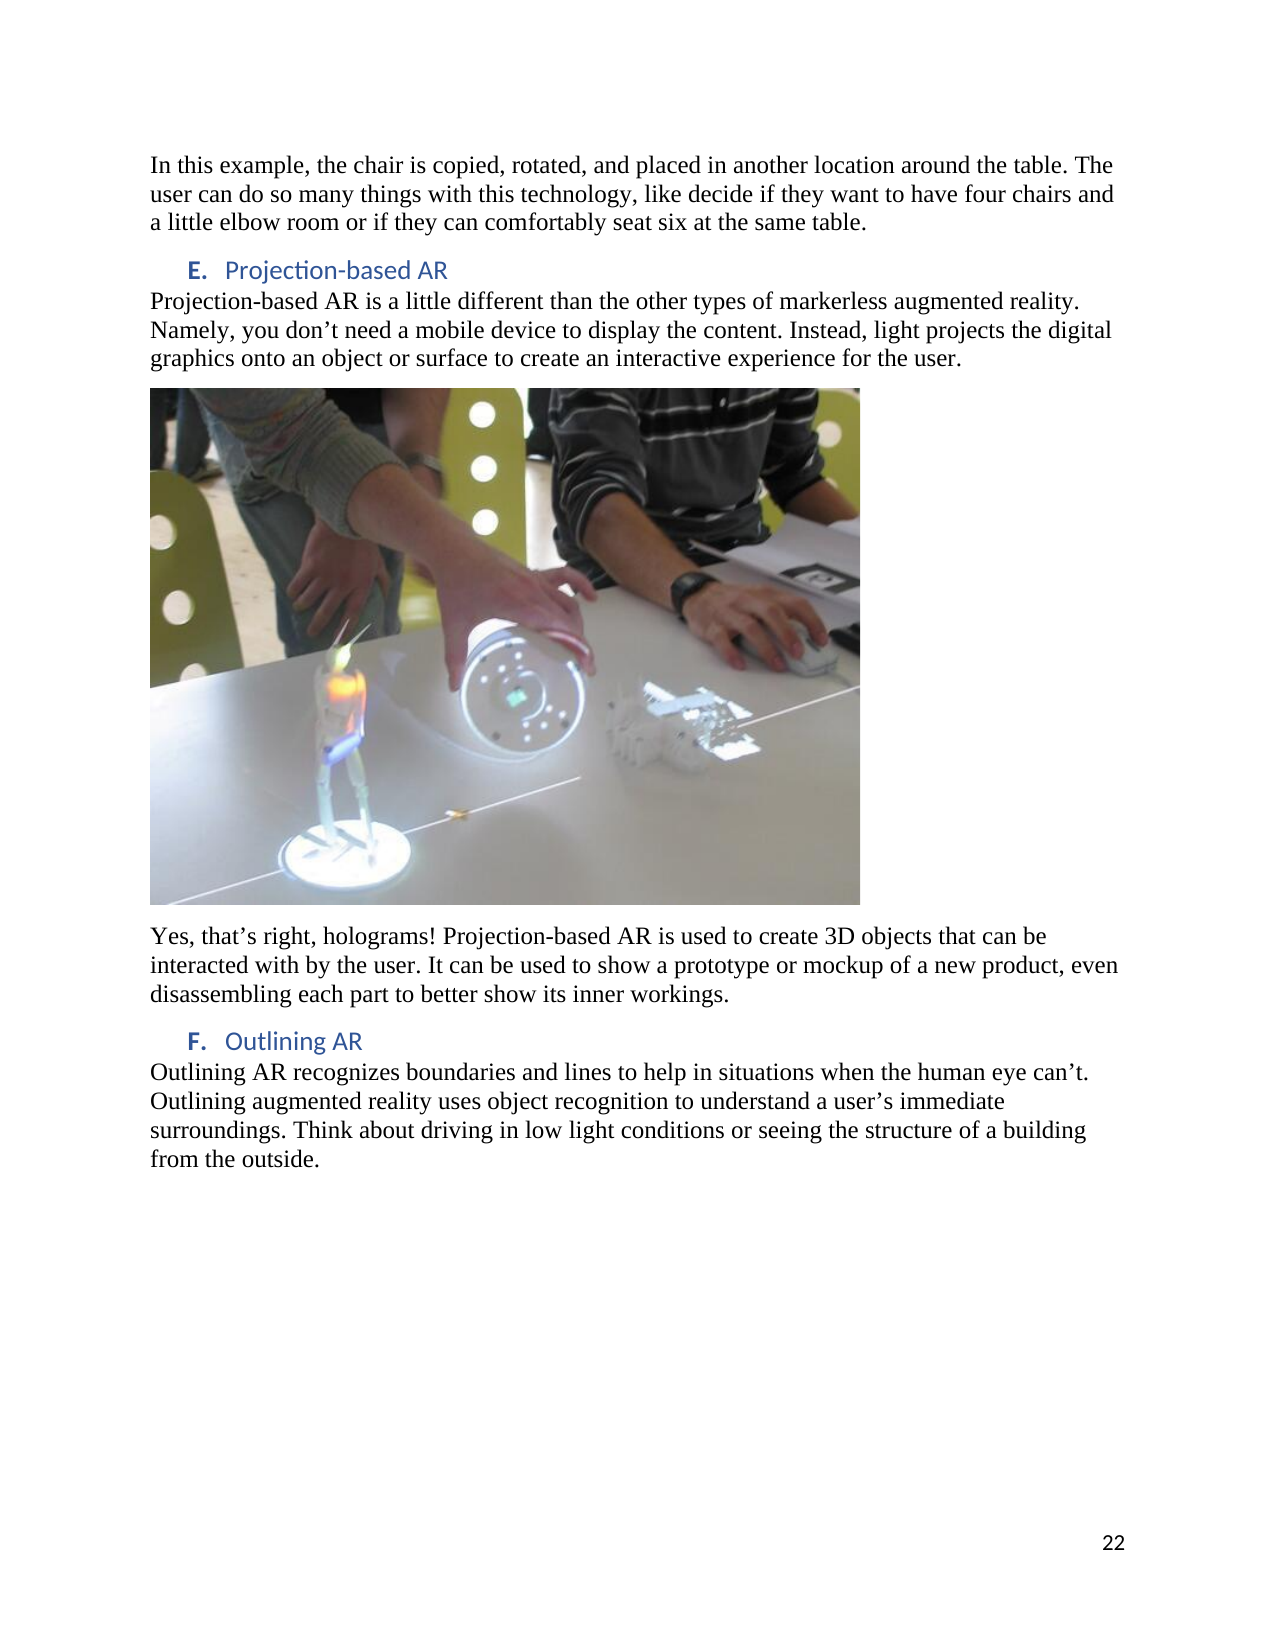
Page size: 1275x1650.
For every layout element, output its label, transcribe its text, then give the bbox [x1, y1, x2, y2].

text Yes, that’s right, holograms! Projection-based AR is used to create 3D objects that can be interacted with by the user. It can be used to show a prototype or mockup of a new product, even disassembling each part to better show its inner workings. [150, 921, 1125, 1008]
text Outlining AR recognizes boundaries and lines to help in situations when the human eye can’t. Outlining augmented reality uses object recognition to understand a user’s immediate surroundings. Think about driving in low light conditions or seeing the structure of a building from the outside. [150, 1057, 1125, 1172]
picture [150, 388, 861, 905]
subtitle Outlining AR [187, 1024, 1125, 1057]
text Projection-based AR is a little different than the other types of markerless augmented reality. Namely, you don’t need a mobile device to display the content. Instead, light projects the digital graphics onto an object or surface to create an interactive experience for the user. [150, 286, 1125, 372]
subtitle Projection-based AR [187, 253, 1125, 286]
text In this example, the chair is copied, rotated, and placed in another location around the table. The user can do so many things with this technology, like decide if they want to have four chairs and a little elbow room or if they can comfortably seat six at the same table. [150, 150, 1125, 236]
